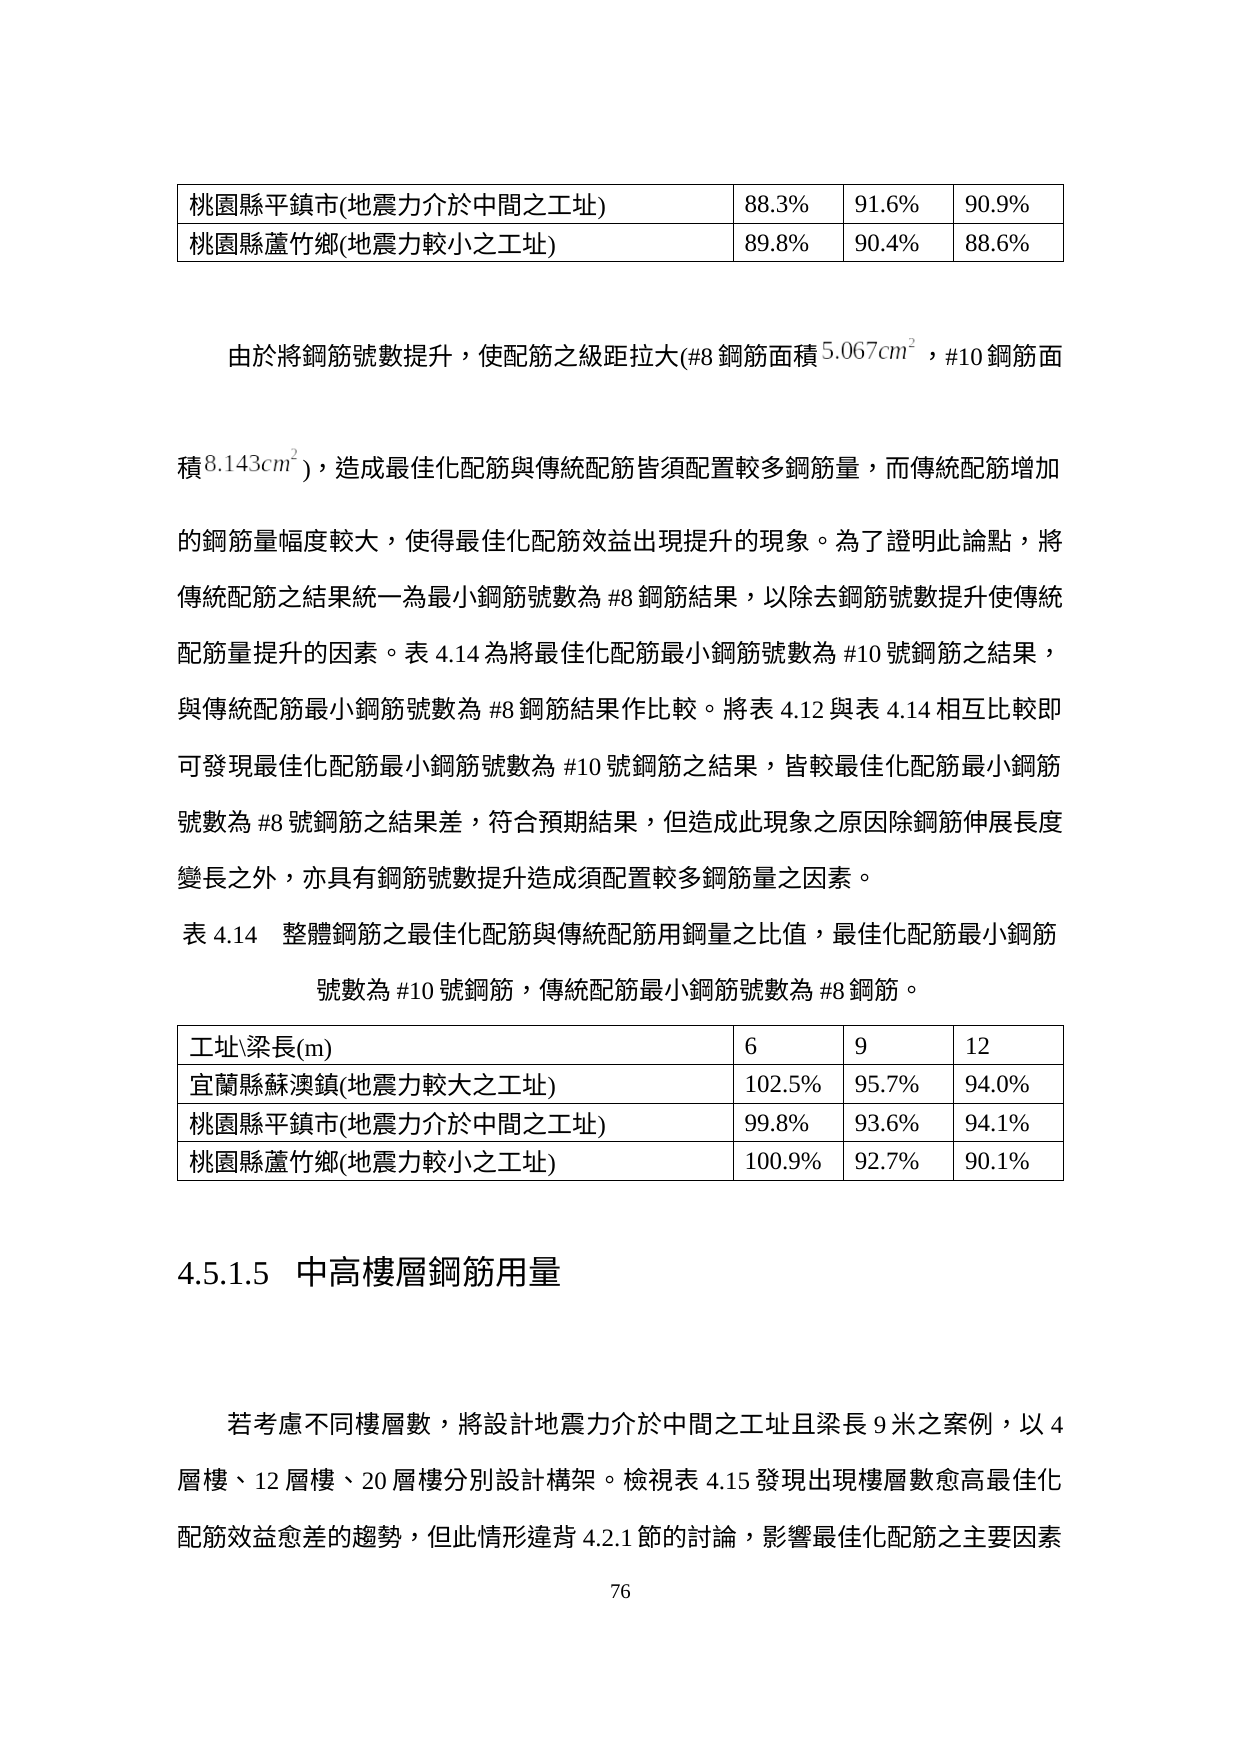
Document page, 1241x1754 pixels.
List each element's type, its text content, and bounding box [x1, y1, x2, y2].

table_cell 90.1% [954, 1142, 1063, 1179]
table_cell 89.8% [734, 224, 843, 261]
table_header 12 [954, 1026, 1063, 1064]
table_cell 宜蘭縣蘇澳鎮(地震力較大之工址) [178, 1065, 733, 1102]
table_cell 90.4% [844, 224, 953, 261]
table_cell 桃園縣蘆竹鄉(地震力較小之工址) [178, 224, 733, 261]
table_cell 90.9% [954, 185, 1063, 223]
subtitle 中高樓層鋼筋用量 [177, 1232, 1063, 1307]
table_cell 88.6% [954, 224, 1063, 261]
table_cell 102.5% [734, 1065, 843, 1102]
table_cell 94.1% [954, 1104, 1063, 1141]
table_cell 桃園縣平鎮市(地震力介於中間之工址) [178, 1104, 733, 1141]
table_header 9 [844, 1026, 953, 1064]
table_cell 桃園縣蘆竹鄉(地震力較小之工址) [178, 1142, 733, 1179]
table_cell 95.7% [844, 1065, 953, 1102]
table_cell 88.3% [734, 185, 843, 223]
table_header 6 [734, 1026, 843, 1064]
table_cell 99.8% [734, 1104, 843, 1141]
table_cell 91.6% [844, 185, 953, 223]
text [177, 1404, 1063, 1554]
table_cell 94.0% [954, 1065, 1063, 1102]
table_header 工址\梁長(m) [178, 1026, 733, 1064]
table_cell 92.7% [844, 1142, 953, 1179]
table_cell 100.9% [734, 1142, 843, 1179]
table_cell 桃園縣平鎮市(地震力介於中間之工址) [178, 185, 733, 223]
table_cell 93.6% [844, 1104, 953, 1141]
